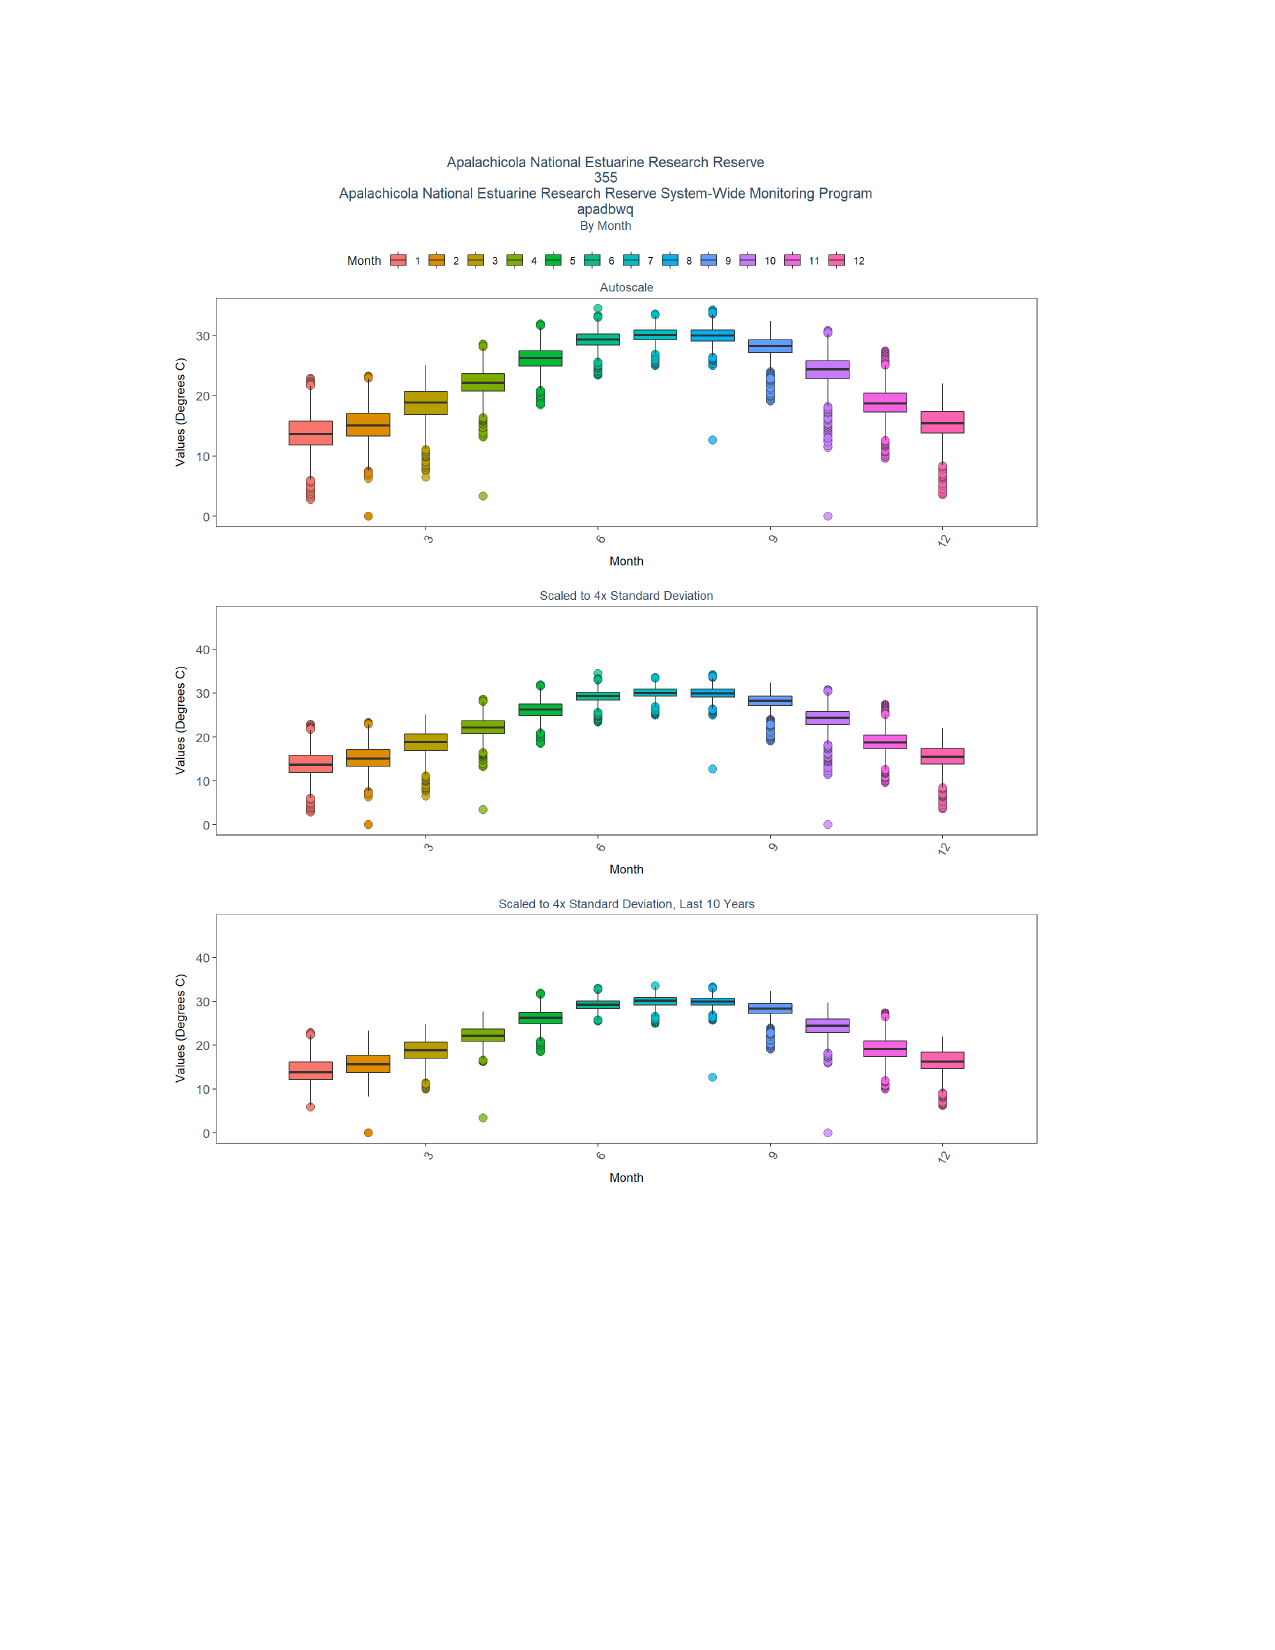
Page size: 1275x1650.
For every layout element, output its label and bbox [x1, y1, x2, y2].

picture [168, 150, 1044, 1200]
